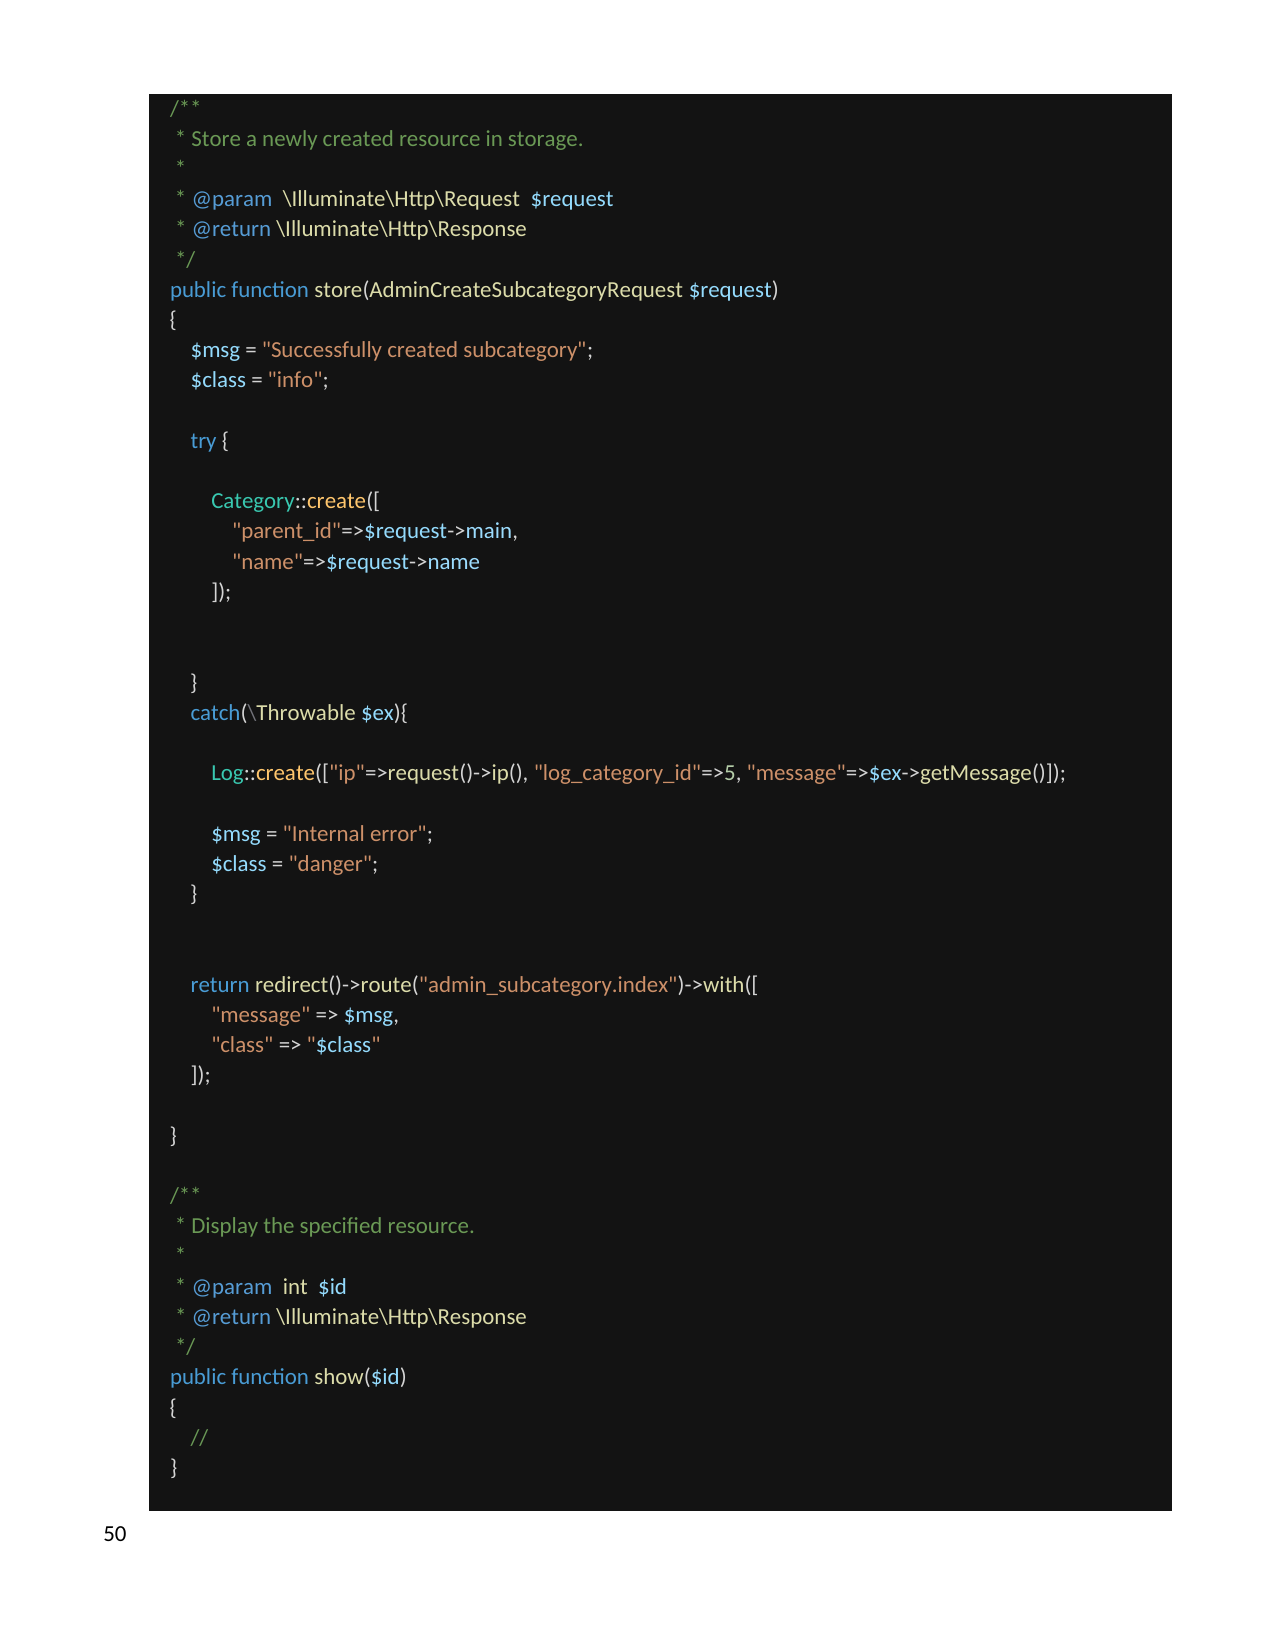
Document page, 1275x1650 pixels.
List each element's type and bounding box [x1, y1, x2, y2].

text [149, 94, 1172, 1511]
